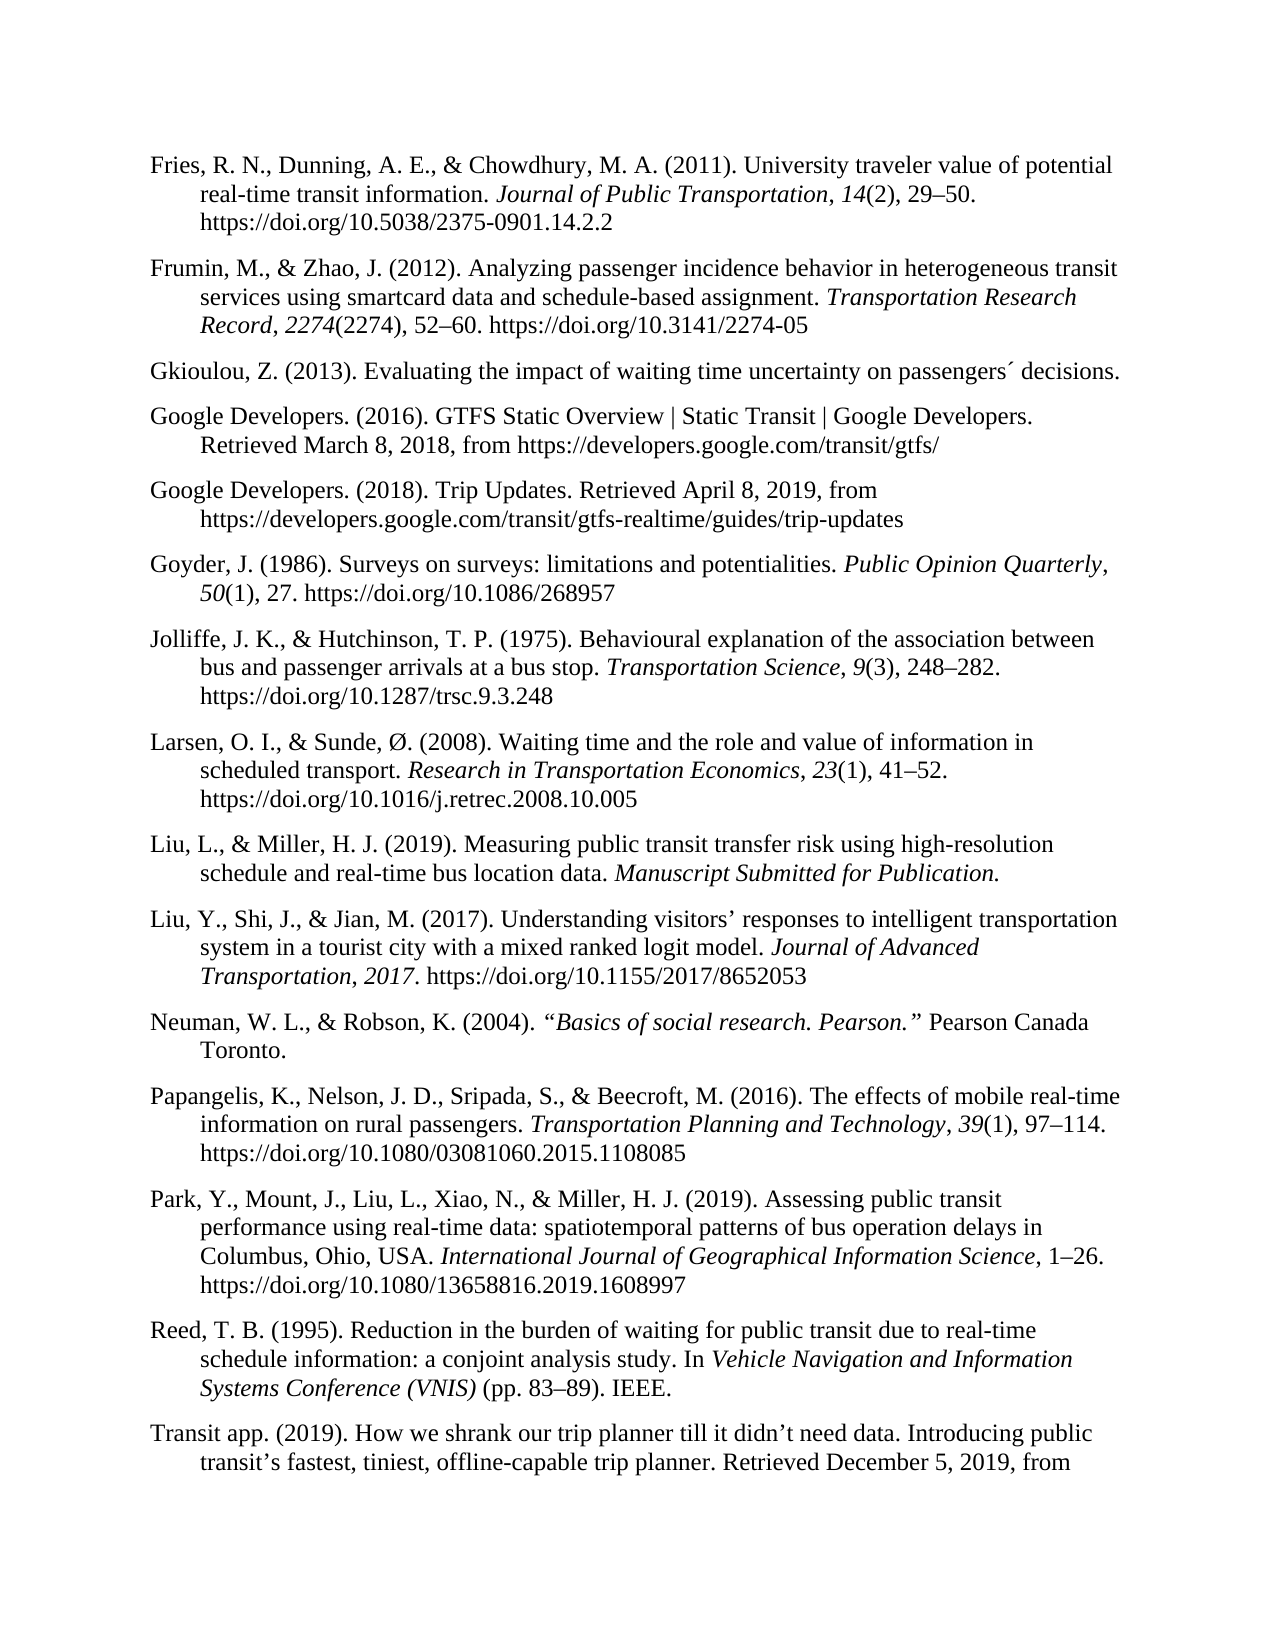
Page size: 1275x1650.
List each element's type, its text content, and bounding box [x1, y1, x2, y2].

text Larsen, O. I., & Sunde, Ø. (2008). Waiting time and the role and value of information in scheduled transport. Research in Transportation Economics, 23(1), 41–52. https://doi.org/10.1016/j.retrec.2008.10.005 [150, 727, 1125, 813]
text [150, 1418, 1125, 1476]
text Reed, T. B. (1995). Reduction in the burden of waiting for public transit due to real-time schedule information: a conjoint analysis study. In Vehicle Navigation and Information Systems Conference (VNIS) (pp. 83–89). IEEE. [150, 1315, 1125, 1402]
text Google Developers. (2018). Trip Updates. Retrieved April 8, 2019, from https://developers.google.com/transit/gtfs-realtime/guides/trip-updates [150, 475, 1125, 533]
text Jolliffe, J. K., & Hutchinson, T. P. (1975). Behavioural explanation of the association between bus and passenger arrivals at a bus stop. Transportation Science, 9(3), 248–282. https://doi.org/10.1287/trsc.9.3.248 [150, 624, 1125, 710]
text Google Developers. (2016). GTFS Static Overview | Static Transit | Google Developers. Retrieved March 8, 2018, from https://developers.google.com/transit/gtfs/ [150, 401, 1125, 459]
text Goyder, J. (1986). Surveys on surveys: limitations and potentialities. Public Opinion Quarterly, 50(1), 27. https://doi.org/10.1086/268957 [150, 549, 1125, 607]
text Gkioulou, Z. (2013). Evaluating the impact of waiting time uncertainty on passengers´ decisions. [150, 356, 1125, 384]
text Neuman, W. L., & Robson, K. (2004). “Basics of social research. Pearson.” Pearson Canada Toronto. [150, 1007, 1125, 1064]
text Liu, L., & Miller, H. J. (2019). Measuring public transit transfer risk using high-resolution schedule and real-time bus location data. Manuscript Submitted for Publication. [150, 829, 1125, 887]
text Frumin, M., & Zhao, J. (2012). Analyzing passenger incidence behavior in heterogeneous transit services using smartcard data and schedule-based assignment. Transportation Research Record, 2274(2274), 52–60. https://doi.org/10.3141/2274-05 [150, 253, 1125, 339]
text Liu, Y., Shi, J., & Jian, M. (2017). Understanding visitors’ responses to intelligent transportation system in a tourist city with a mixed ranked logit model. Journal of Advanced Transportation, 2017. https://doi.org/10.1155/2017/8652053 [150, 904, 1125, 990]
text Park, Y., Mount, J., Liu, L., Xiao, N., & Miller, H. J. (2019). Assessing public transit performance using real-time data: spatiotemporal patterns of bus operation delays in Columbus, Ohio, USA. International Journal of Geographical Information Science, 1–26. https://doi.org/10.1080/13658816.2019.1608997 [150, 1184, 1125, 1299]
text Papangelis, K., Nelson, J. D., Sripada, S., & Beecroft, M. (2016). The effects of mobile real-time information on rural passengers. Transportation Planning and Technology, 39(1), 97–114. https://doi.org/10.1080/03081060.2015.1108085 [150, 1081, 1125, 1167]
text Fries, R. N., Dunning, A. E., & Chowdhury, M. A. (2011). University traveler value of potential real-time transit information. Journal of Public Transportation, 14(2), 29–50. https://doi.org/10.5038/2375-0901.14.2.2 [150, 150, 1125, 236]
